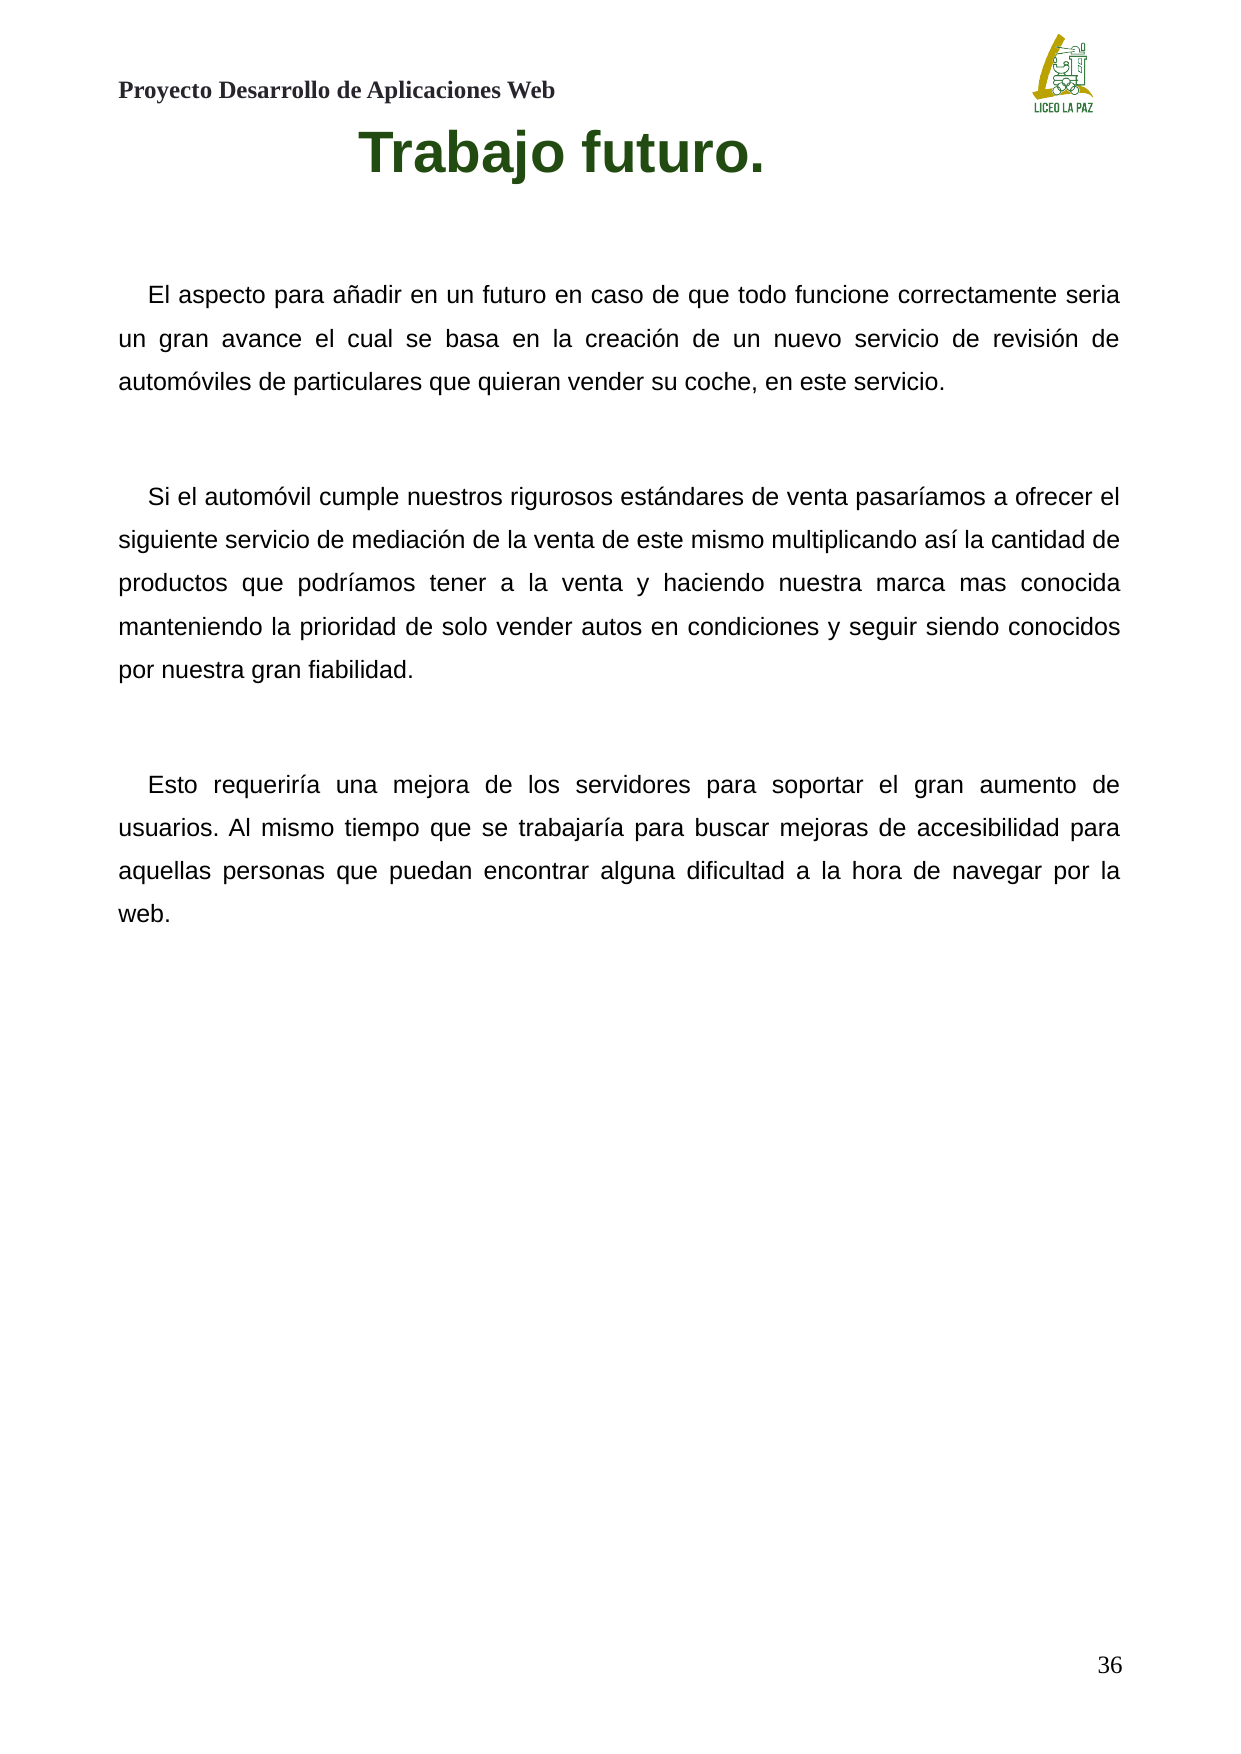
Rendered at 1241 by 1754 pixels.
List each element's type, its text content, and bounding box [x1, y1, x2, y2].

text Esto requeriría una mejora de los servidores para soportar el gran aumento de usuarios. Al mismo tiempo que se trabajaría para buscar mejoras de accesibilidad para aquellas personas que puedan encontrar alguna dificultad a la hora de navegar por la web. [118, 770, 1122, 928]
picture [1025, 26, 1100, 118]
text El aspecto para añadir en un futuro en caso de que todo funcione correctamente seria un gran avance el cual se basa en la creación de un nuevo servicio de revisión de automóviles de particulares que quieran vender su coche, en este servicio. [118, 280, 1122, 395]
text Si el automóvil cumple nuestros rigurosos estándares de venta pasaríamos a ofrecer el siguiente servicio de mediación de la venta de este mismo multiplicando así la cantidad de productos que podríamos tener a la venta y haciendo nuestra marca mas conocida manteniendo la prioridad de solo vender autos en condiciones y seguir siendo conocidos por nuestra gran fiabilidad. [118, 482, 1122, 683]
subtitle Trabajo futuro. [118, 118, 1122, 185]
